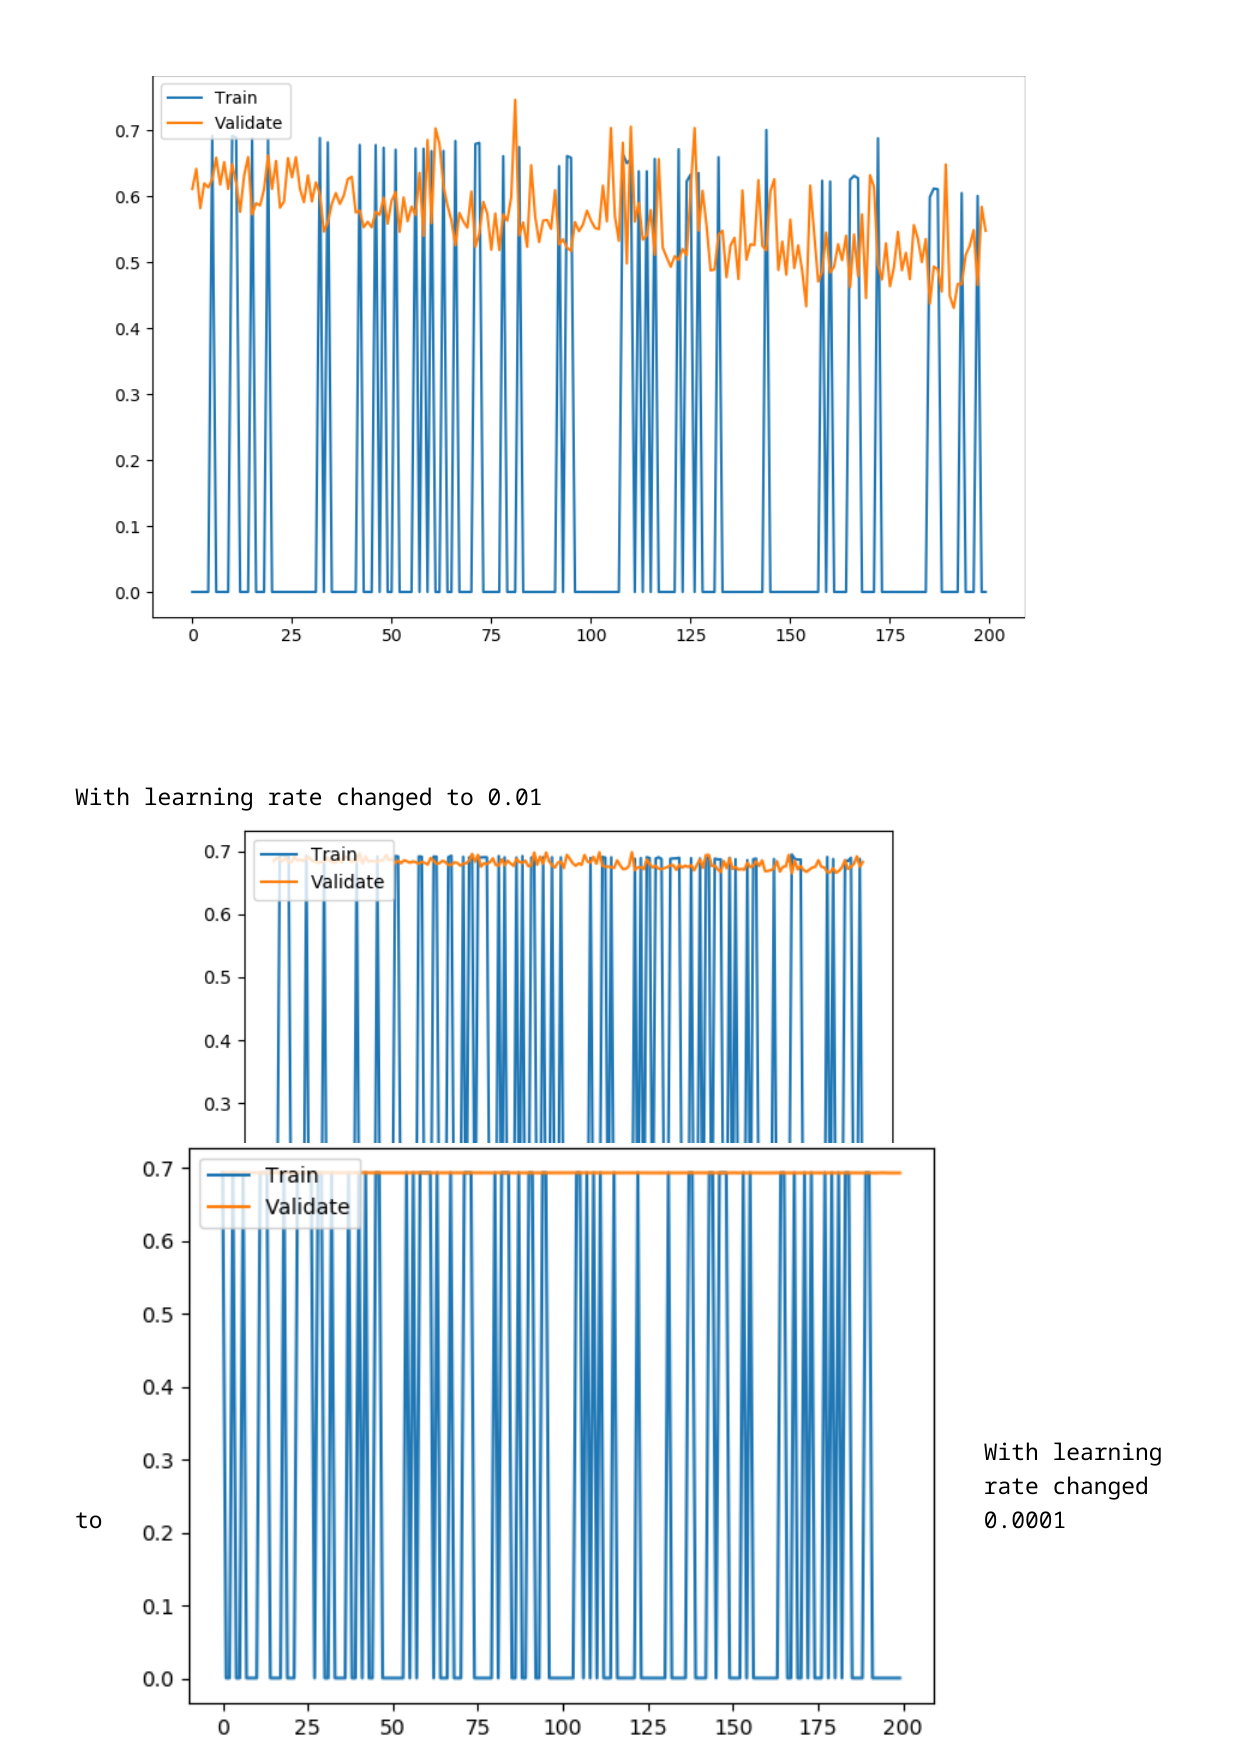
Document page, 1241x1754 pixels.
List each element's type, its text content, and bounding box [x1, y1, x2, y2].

text With learning rate changed to 0.0001 [75, 1436, 135, 1535]
text With learning rate changed to 0.0001 [965, 1436, 1165, 1535]
picture [100, 76, 1025, 652]
text With learning rate changed to 0.01 [75, 781, 1165, 812]
picture [135, 821, 965, 1754]
